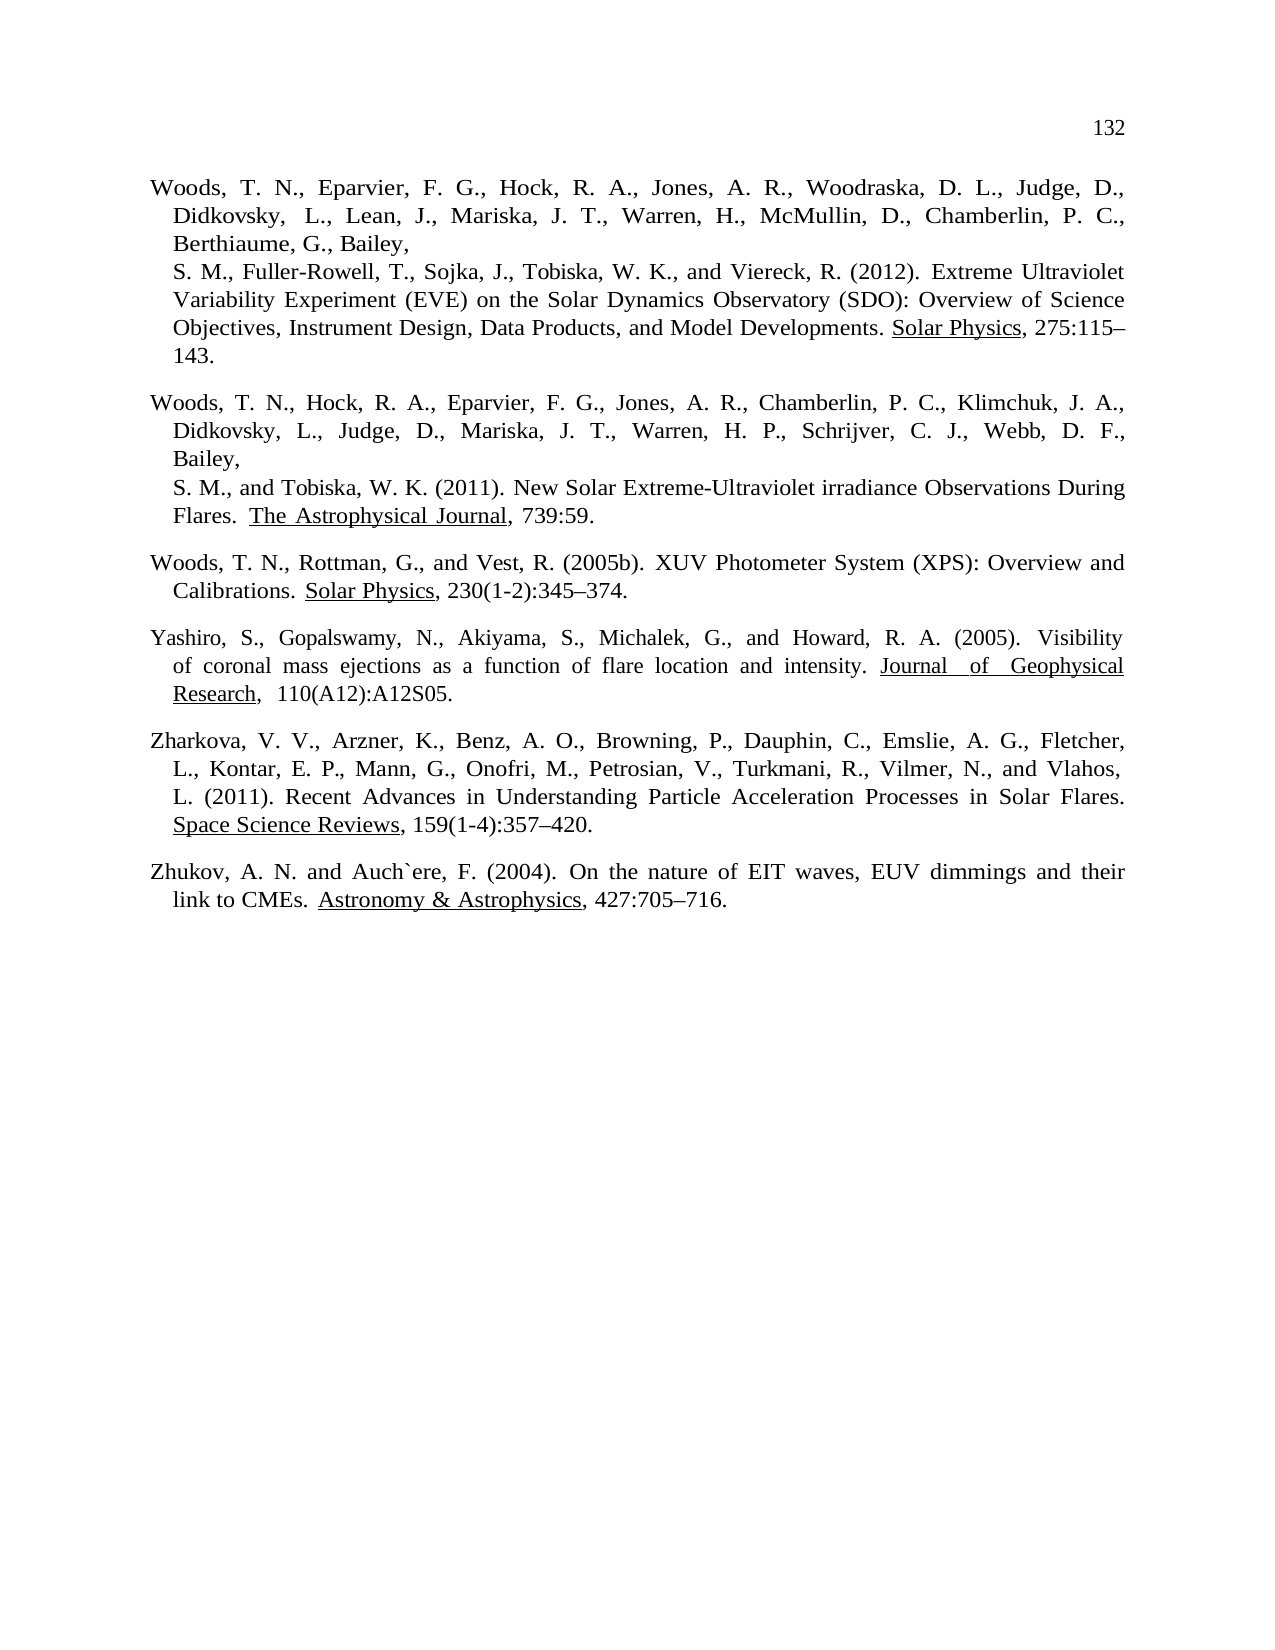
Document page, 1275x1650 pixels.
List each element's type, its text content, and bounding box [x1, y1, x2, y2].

text Woods, T. N., Hock, R. A., Eparvier, F. G., Jones, A. R., Chamberlin, P. C., Klimchuk, J. A., Didkovsky, L., Judge, D., Mariska, J. T., Warren, H. P., Schrijver, C. J., Webb, D. F., Bailey, [150, 389, 1125, 472]
text Yashiro, S., Gopalswamy, N., Akiyama, S., Michalek, G., and Howard, R. A. (2005). Visibility of coronal mass ejections as a function of flare location and intensity. Journal of Geophysical Research, 110(A12):A12S05. [150, 623, 1125, 706]
text L. (2011). Recent Advances in Understanding Particle Acceleration Processes in Solar Flares. Space Science Reviews, 159(1-4):357–420. [173, 783, 1125, 837]
text Woods, T. N., Rottman, G., and Vest, R. (2005b). XUV Photometer System (XPS): Overview and Calibrations. Solar Physics, 230(1-2):345–374. [150, 548, 1125, 603]
text Zharkova, V. V., Arzner, K., Benz, A. O., Browning, P., Dauphin, C., Emslie, A. G., Fletcher, L., Kontar, E. P., Mann, G., Onofri, M., Petrosian, V., Turkmani, R., Vilmer, N., and Vlahos, [150, 727, 1125, 781]
text Zhukov, A. N. and Auch`ere, F. (2004). On the nature of EIT waves, EUV dimmings and their link to CMEs. Astronomy & Astrophysics, 427:705–716. [150, 858, 1125, 912]
text Woods, T. N., Eparvier, F. G., Hock, R. A., Jones, A. R., Woodraska, D. L., Judge, D., Didkovsky, L., Lean, J., Mariska, J. T., Warren, H., McMullin, D., Chamberlin, P. C., Berthiaume, G., Bailey, [150, 173, 1125, 256]
text 132 [139, 113, 1125, 140]
text S. M., and Tobiska, W. K. (2011). New Solar Extreme-Ultraviolet irradiance Observations During Flares. The Astrophysical Journal, 739:59. [173, 473, 1125, 528]
text S. M., Fuller-Rowell, T., Sojka, J., Tobiska, W. K., and Viereck, R. (2012). Extreme Ultraviolet Variability Experiment (EVE) on the Solar Dynamics Observatory (SDO): Overview of Science Objectives, Instrument Design, Data Products, and Model Developments. Solar Physics, 275:115– 143. [173, 258, 1125, 369]
